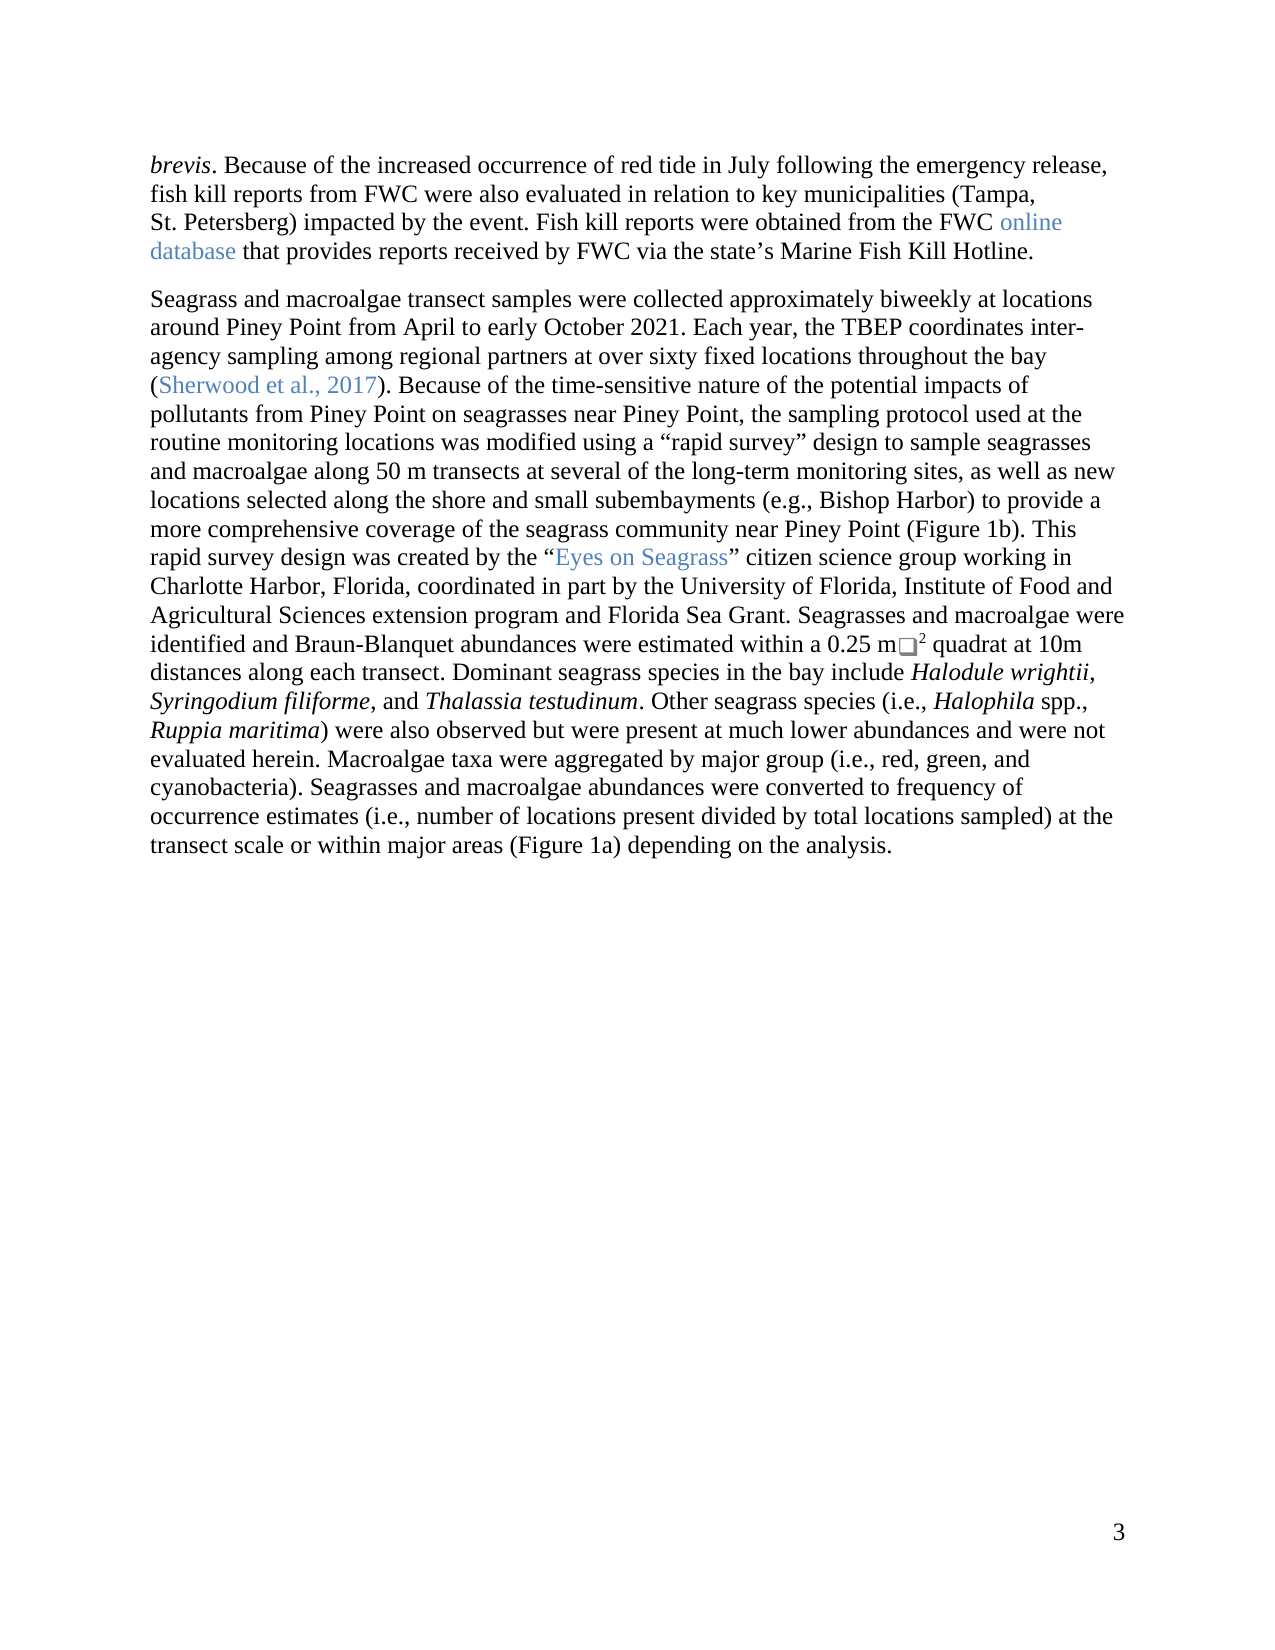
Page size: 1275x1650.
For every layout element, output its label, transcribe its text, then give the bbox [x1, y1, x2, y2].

text Seagrass and macroalgae transect samples were collected approximately biweekly at locations around Piney Point from April to early October 2021. Each year, the TBEP coordinates inter-agency sampling among regional partners at over sixty fixed locations throughout the bay (Sherwood et al., 2017). Because of the time-sensitive nature of the potential impacts of pollutants from Piney Point on seagrasses near Piney Point, the sampling protocol used at the routine monitoring locations was modified using a “rapid survey” design to sample seagrasses and macroalgae along 50 m transects at several of the long-term monitoring sites, as well as new locations selected along the shore and small subembayments (e.g., Bishop Harbor) to provide a more comprehensive coverage of the seagrass community near Piney Point (Figure 1b). This rapid survey design was created by the “Eyes on Seagrass” citizen science group working in Charlotte Harbor, Florida, coordinated in part by the University of Florida, Institute of Food and Agricultural Sciences extension program and Florida Sea Grant. Seagrasses and macroalgae were identified and Braun-Blanquet abundances were estimated within a 0.25 m quadrat at 10m distances along each transect. Dominant seagrass species in the bay include Halodule wrightii, Syringodium filiforme, and Thalassia testudinum. Other seagrass species (i.e., Halophila spp., Ruppia maritima) were also observed but were present at much lower abundances and were not evaluated herein. Macroalgae taxa were aggregated by major group (i.e., red, green, and cyanobacteria). Seagrasses and macroalgae abundances were converted to frequency of occurrence estimates (i.e., number of locations present divided by total locations sampled) at the transect scale or within major areas (Figure 1a) depending on the analysis. [150, 284, 1125, 859]
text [150, 150, 1125, 265]
